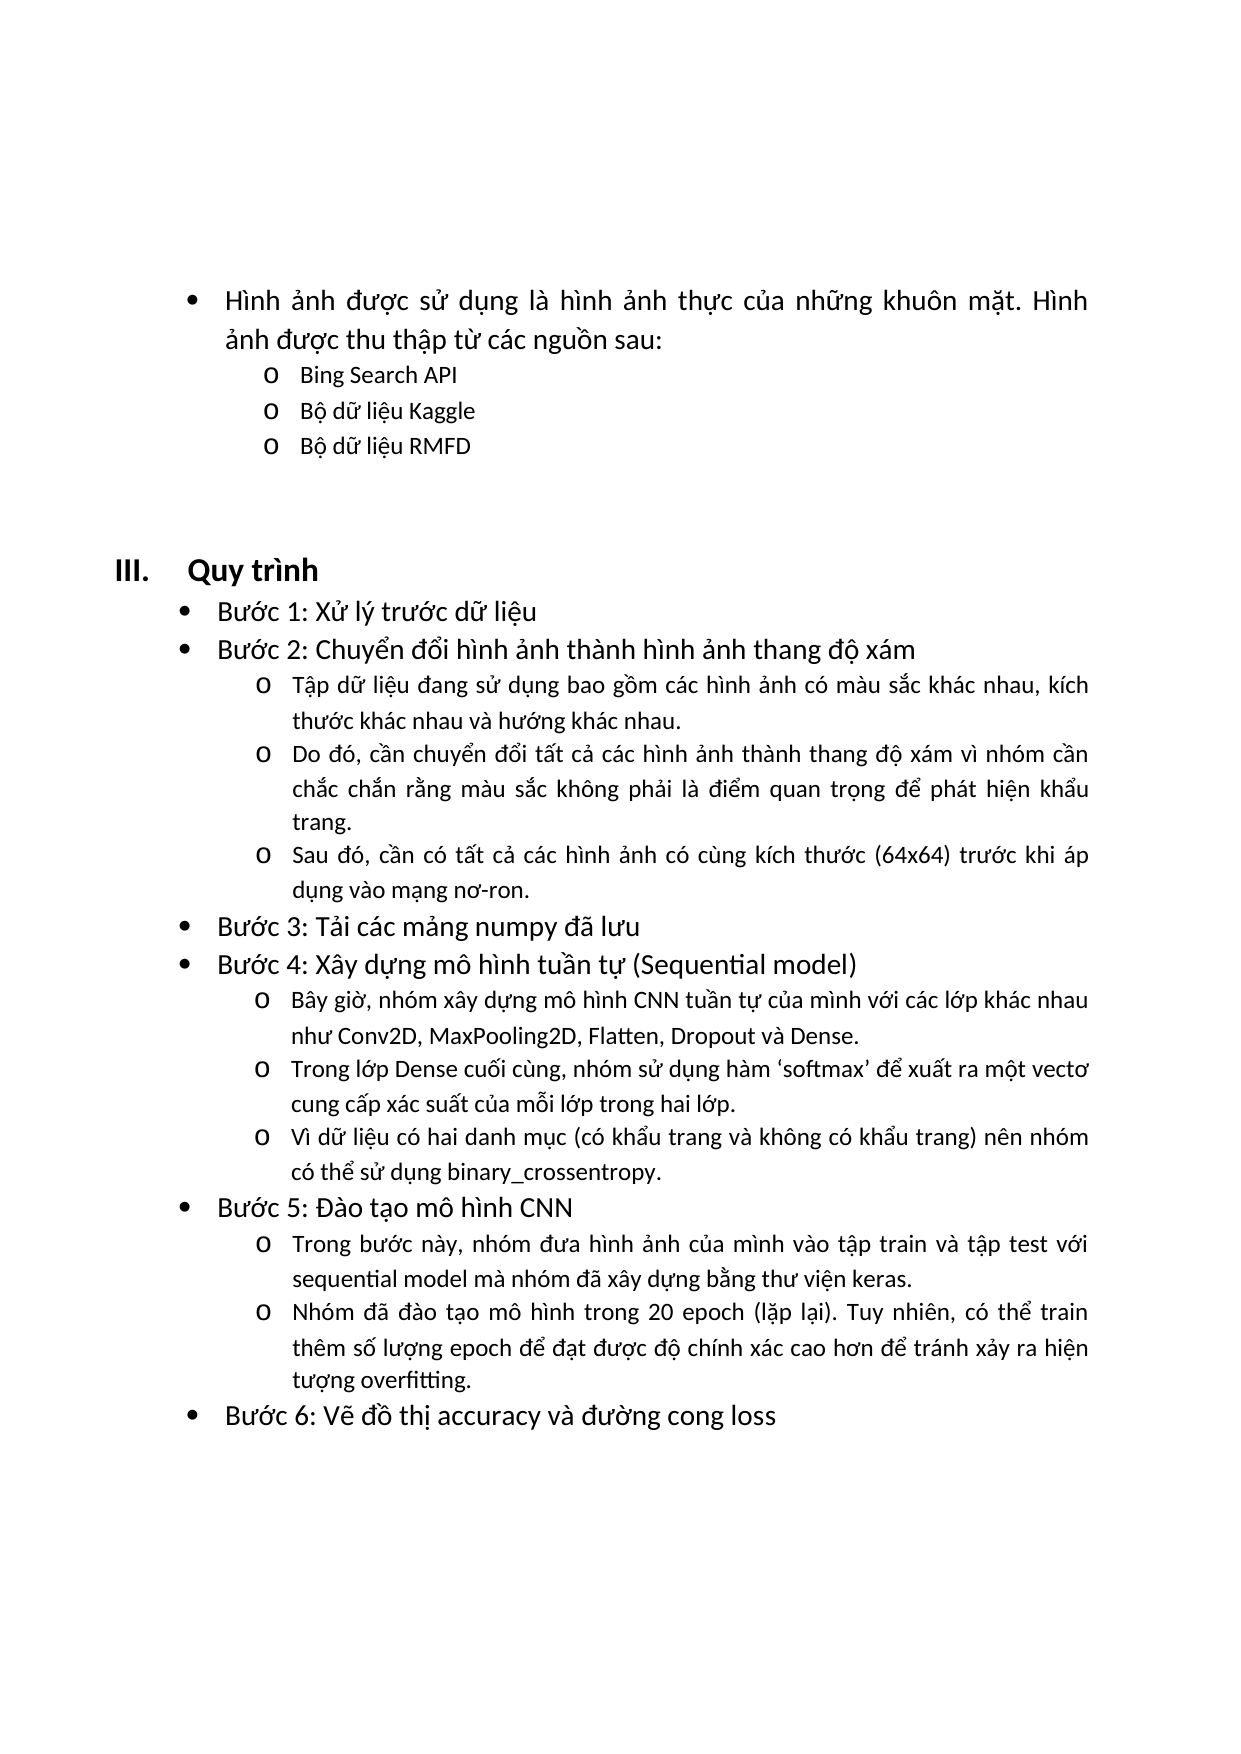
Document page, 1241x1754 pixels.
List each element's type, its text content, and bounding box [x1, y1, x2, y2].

list Bây giờ, nhóm xây dựng mô hình CNN tuần tự của mình với các lớp khác nhau như Conv2D, MaxPooling2D, Flatten, Dropout và Dense. [253, 984, 1090, 1050]
list Sau đó, cần có tất cả các hình ảnh có cùng kích thước (64x64) trước khi áp dụng vào mạng nơ-ron. [254, 839, 1090, 905]
list Bước 2: Chuyển đổi hình ảnh thành hình ảnh thang độ xám [179, 631, 1090, 667]
list Bước 3: Tải các mảng numpy đã lưu [179, 908, 1090, 943]
list Bước 4: Xây dựng mô hình tuần tự (Sequential model) [179, 946, 1090, 982]
list Vì dữ liệu có hai danh mục (có khẩu trang và không có khẩu trang) nên nhóm có thể sử dụng binary_crossentropy. [253, 1121, 1090, 1187]
list Bước 6: Vẽ đồ thị accuracy và đường cong loss [187, 1397, 1090, 1433]
list Tập dữ liệu đang sử dụng bao gồm các hình ảnh có màu sắc khác nhau, kích thước khác nhau và hướng khác nhau. [254, 670, 1090, 736]
list Bước 1: Xử lý trước dữ liệu [179, 593, 1090, 628]
list Nhóm đã đào tạo mô hình trong 20 epoch (lặp lại). Tuy nhiên, có thể train thêm số lượng epoch để đạt được độ chính xác cao hơn để tránh xảy ra hiện tượng overfitting. [254, 1296, 1090, 1395]
list Do đó, cần chuyển đổi tất cả các hình ảnh thành thang độ xám vì nhóm cần chắc chắn rằng màu sắc không phải là điểm quan trọng để phát hiện khẩu trang. [254, 738, 1090, 837]
list Bing Search API [262, 359, 1090, 392]
list Quy trình [150, 549, 1090, 589]
list Trong bước này, nhóm đưa hình ảnh của mình vào tập train và tập test với sequential model mà nhóm đã xây dựng bằng thư viện keras. [254, 1228, 1090, 1294]
list Hình ảnh được sử dụng là hình ảnh thực của những khuôn mặt. Hình ảnh được thu thập từ các nguồn sau: [187, 282, 1090, 356]
list Trong lớp Dense cuối cùng, nhóm sử dụng hàm ‘softmax’ để xuất ra một vectơ cung cấp xác suất của mỗi lớp trong hai lớp. [253, 1053, 1090, 1119]
list Bộ dữ liệu RMFD [262, 430, 1090, 463]
list Bộ dữ liệu Kaggle [262, 395, 1090, 428]
list Bước 5: Đào tạo mô hình CNN [179, 1189, 1090, 1225]
